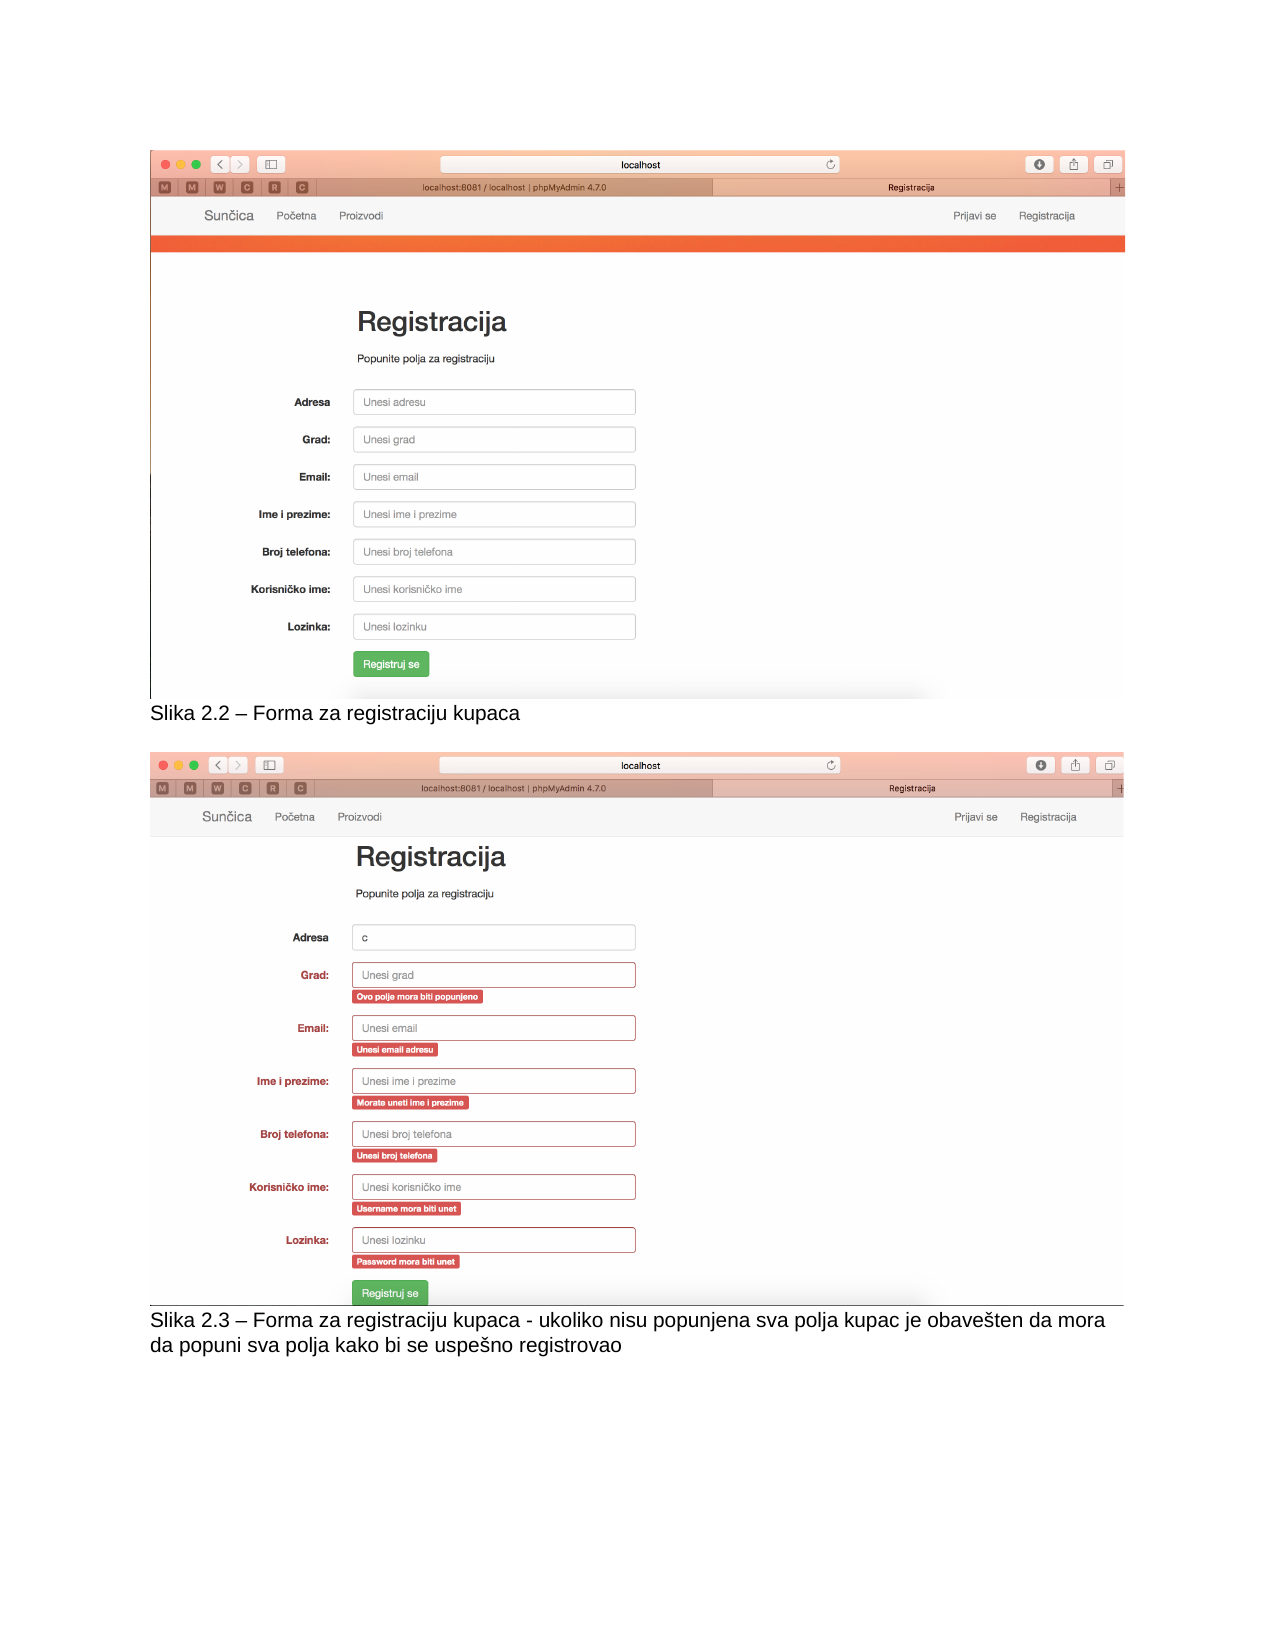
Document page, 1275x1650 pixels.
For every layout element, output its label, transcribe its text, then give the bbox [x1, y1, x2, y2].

text Slika 2.3 – Forma za registraciju kupaca - ukoliko nisu popunjena sva polja kupac je obavešten da mora da popuni sva polja kako bi se uspešno registrovao [150, 1307, 1125, 1357]
text Slika 2.2 – Forma za registraciju kupaca [150, 701, 1125, 725]
picture [150, 150, 1125, 699]
picture [150, 752, 1124, 1306]
